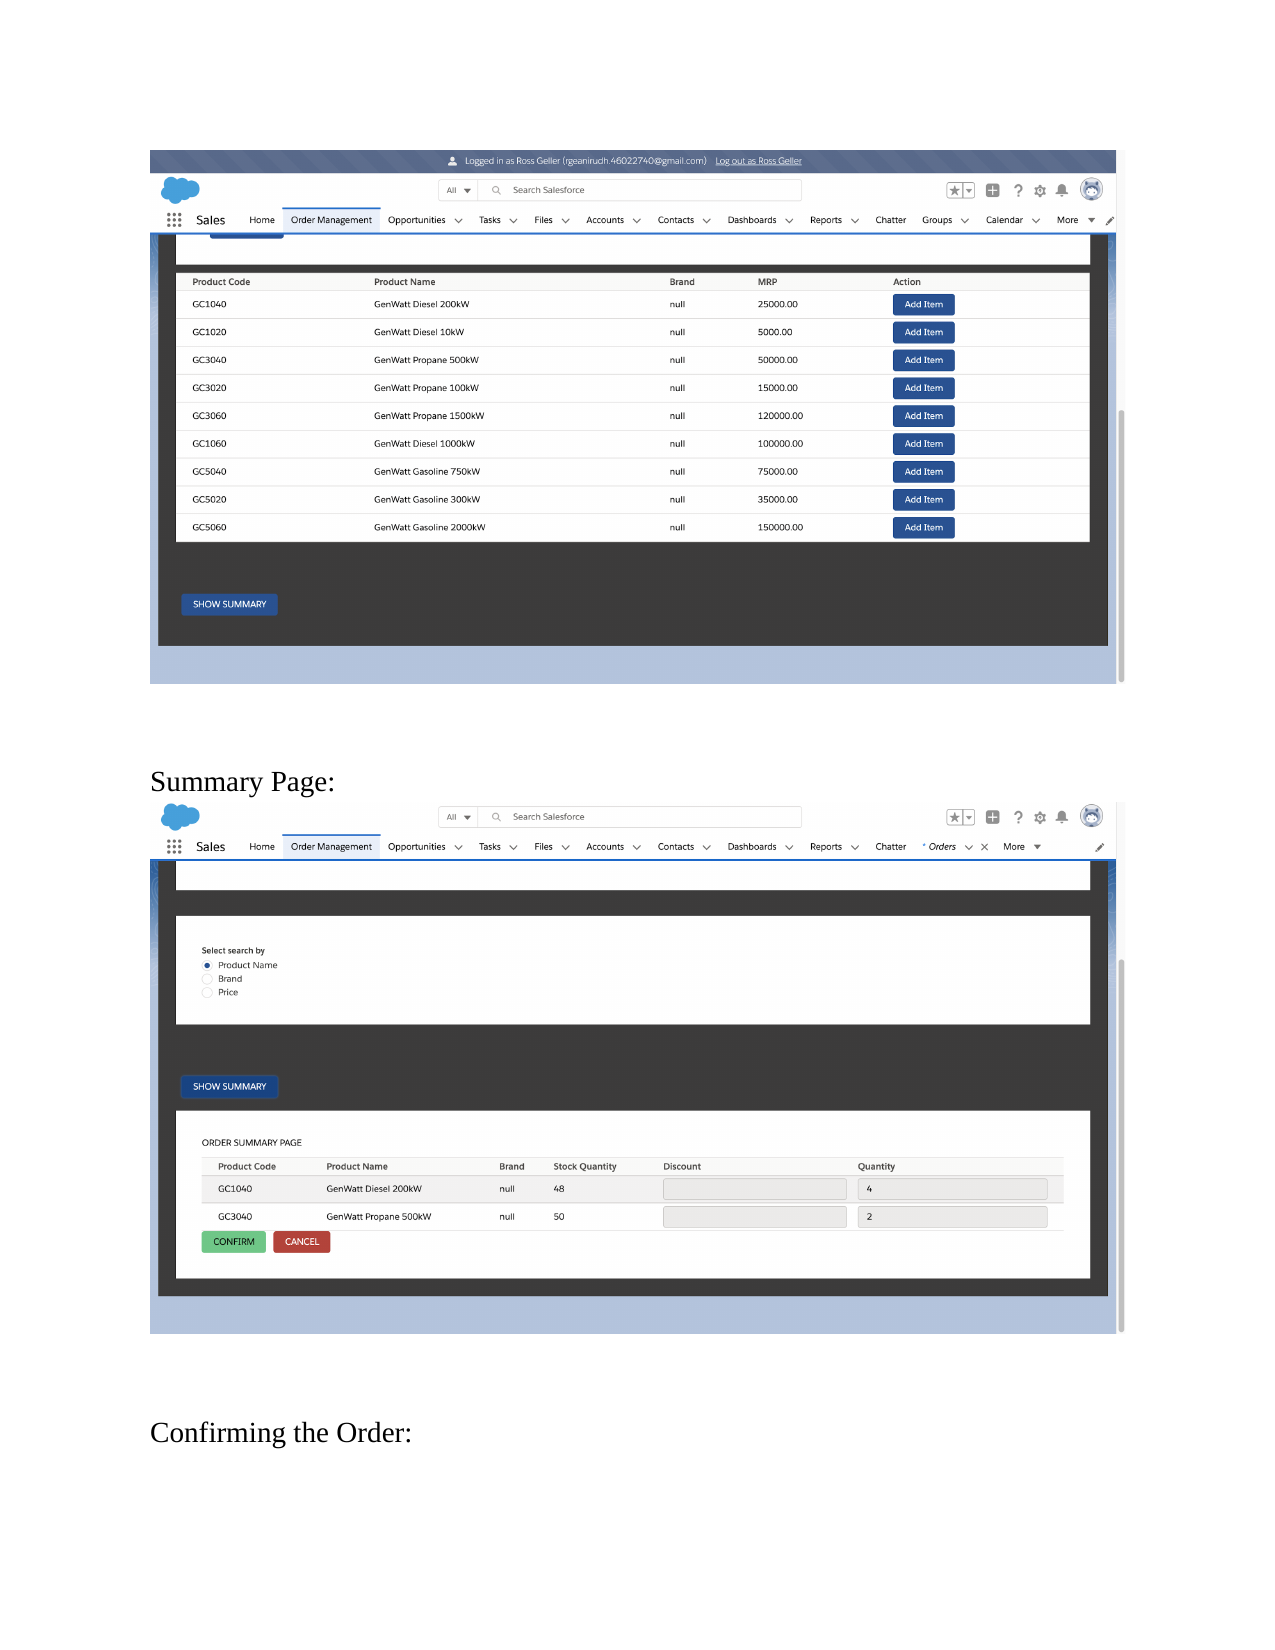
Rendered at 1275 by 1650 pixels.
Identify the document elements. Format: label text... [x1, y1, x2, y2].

text Confirming the Order: [150, 1415, 1125, 1448]
text Summary Page: [150, 764, 1125, 798]
picture [150, 150, 1125, 684]
picture [150, 802, 1125, 1334]
